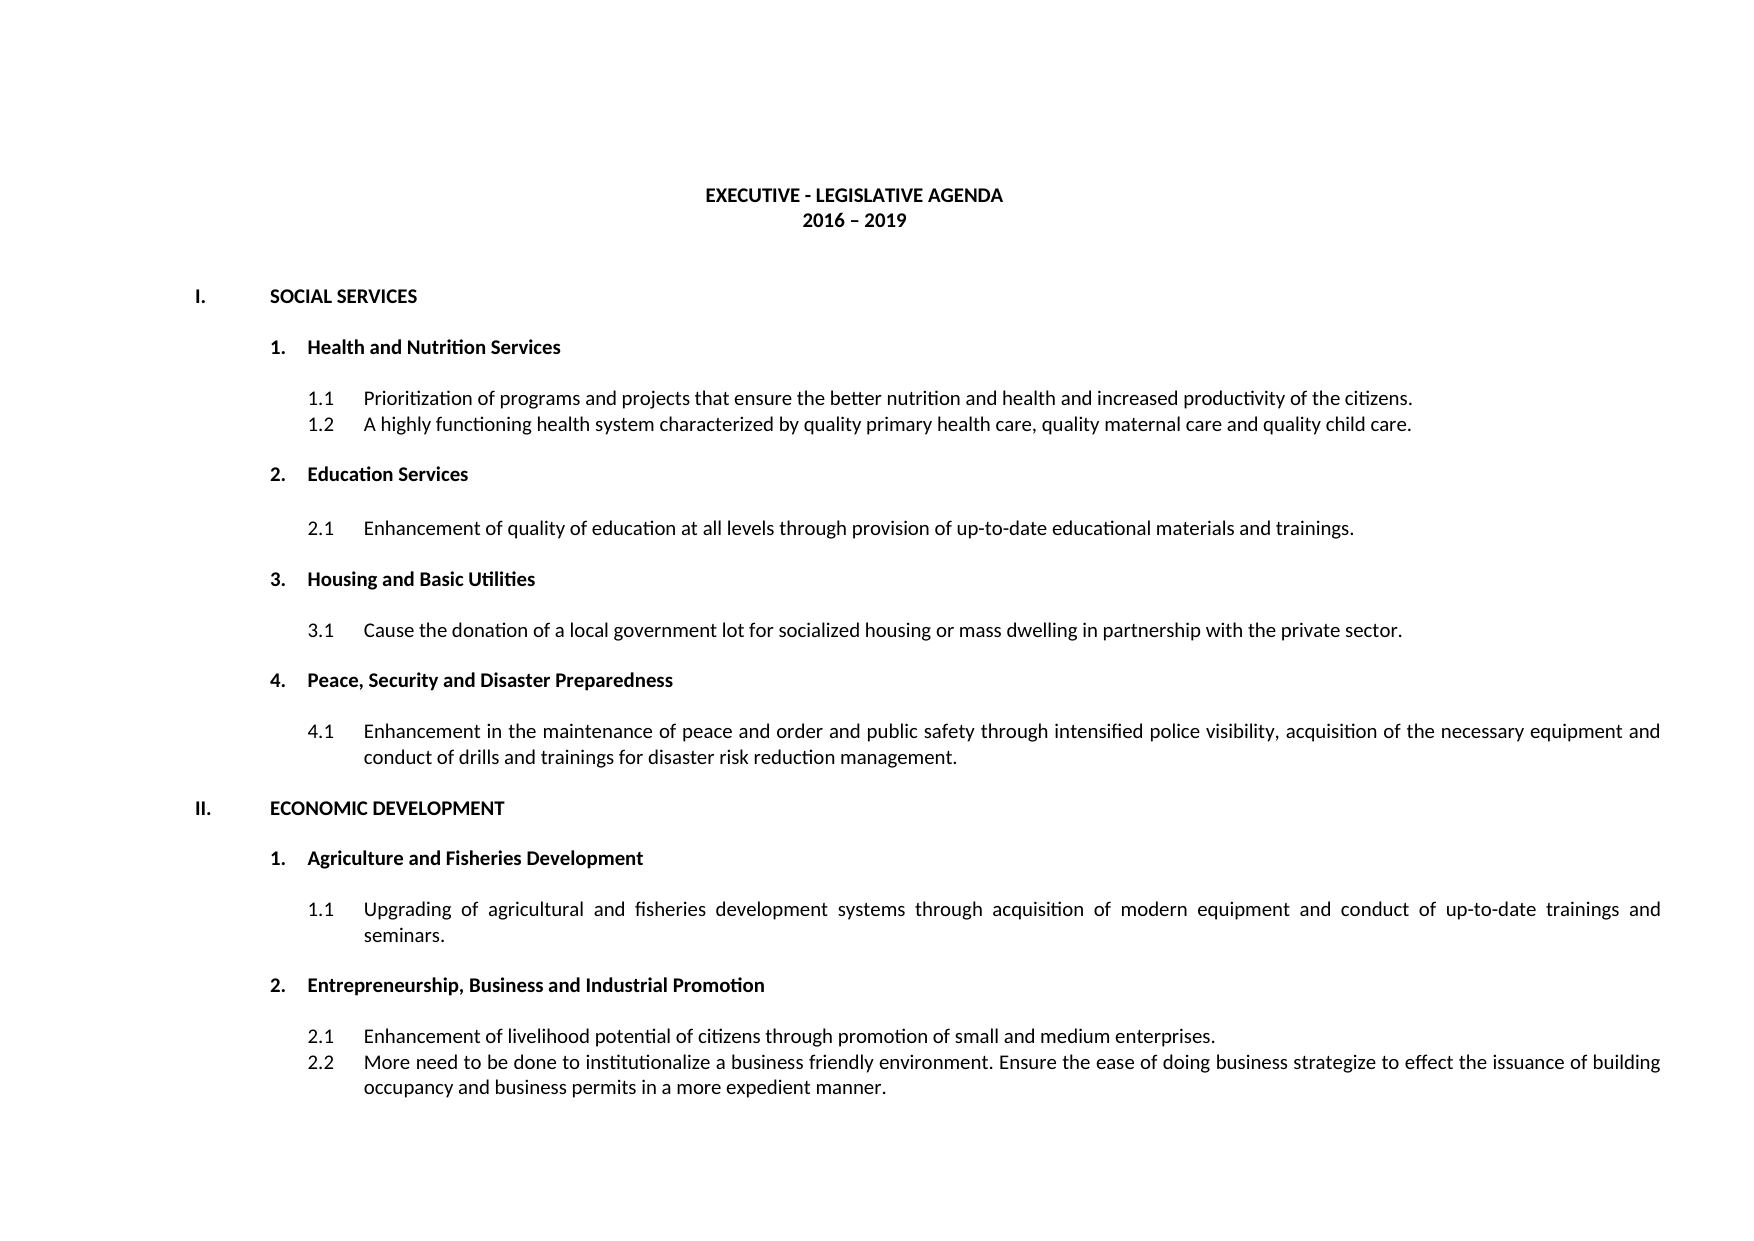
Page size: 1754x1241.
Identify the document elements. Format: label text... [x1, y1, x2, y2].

text EXECUTIVE - LEGISLATIVE AGENDA [45, 182, 1664, 207]
list Housing and Basic Utilities [270, 566, 1664, 591]
list Entrepreneurship, Business and Industrial Promotion [270, 973, 1664, 998]
list Enhancement in the maintenance of peace and order and public safety through intensified police visibility, acquisition of the necessary equipment and conduct of drills and trainings for disaster risk reduction management. [307, 718, 1664, 769]
text 2016 – 2019 [45, 207, 1664, 233]
list Health and Nutrition Services [270, 334, 1664, 360]
text II. ECONOMIC DEVELOPMENT [195, 795, 1664, 820]
list Education Services [270, 462, 1664, 487]
text I. SOCIAL SERVICES [195, 284, 1664, 309]
list Peace, Security and Disaster Preparedness [270, 668, 1664, 693]
list Agriculture and Fisheries Development [270, 846, 1664, 871]
list A highly functioning health system characterized by quality primary health care, quality maternal care and quality child care. [307, 411, 1664, 436]
list More need to be done to institutionalize a business friendly environment. Ensure the ease of doing business strategize to effect the issuance of building occupancy and business permits in a more expedient manner. [307, 1049, 1664, 1100]
list Enhancement of quality of education at all levels through provision of up-to-date educational materials and trainings. [307, 515, 1664, 541]
list Enhancement of livelihood potential of citizens through promotion of small and medium enterprises. [307, 1023, 1664, 1049]
list Prioritization of programs and projects that ensure the better nutrition and health and increased productivity of the citizens. [307, 385, 1664, 411]
list Upgrading of agricultural and fisheries development systems through acquisition of modern equipment and conduct of up-to-date trainings and seminars. [307, 896, 1664, 947]
list Cause the donation of a local government lot for socialized housing or mass dwelling in partnership with the private sector. [307, 617, 1664, 642]
